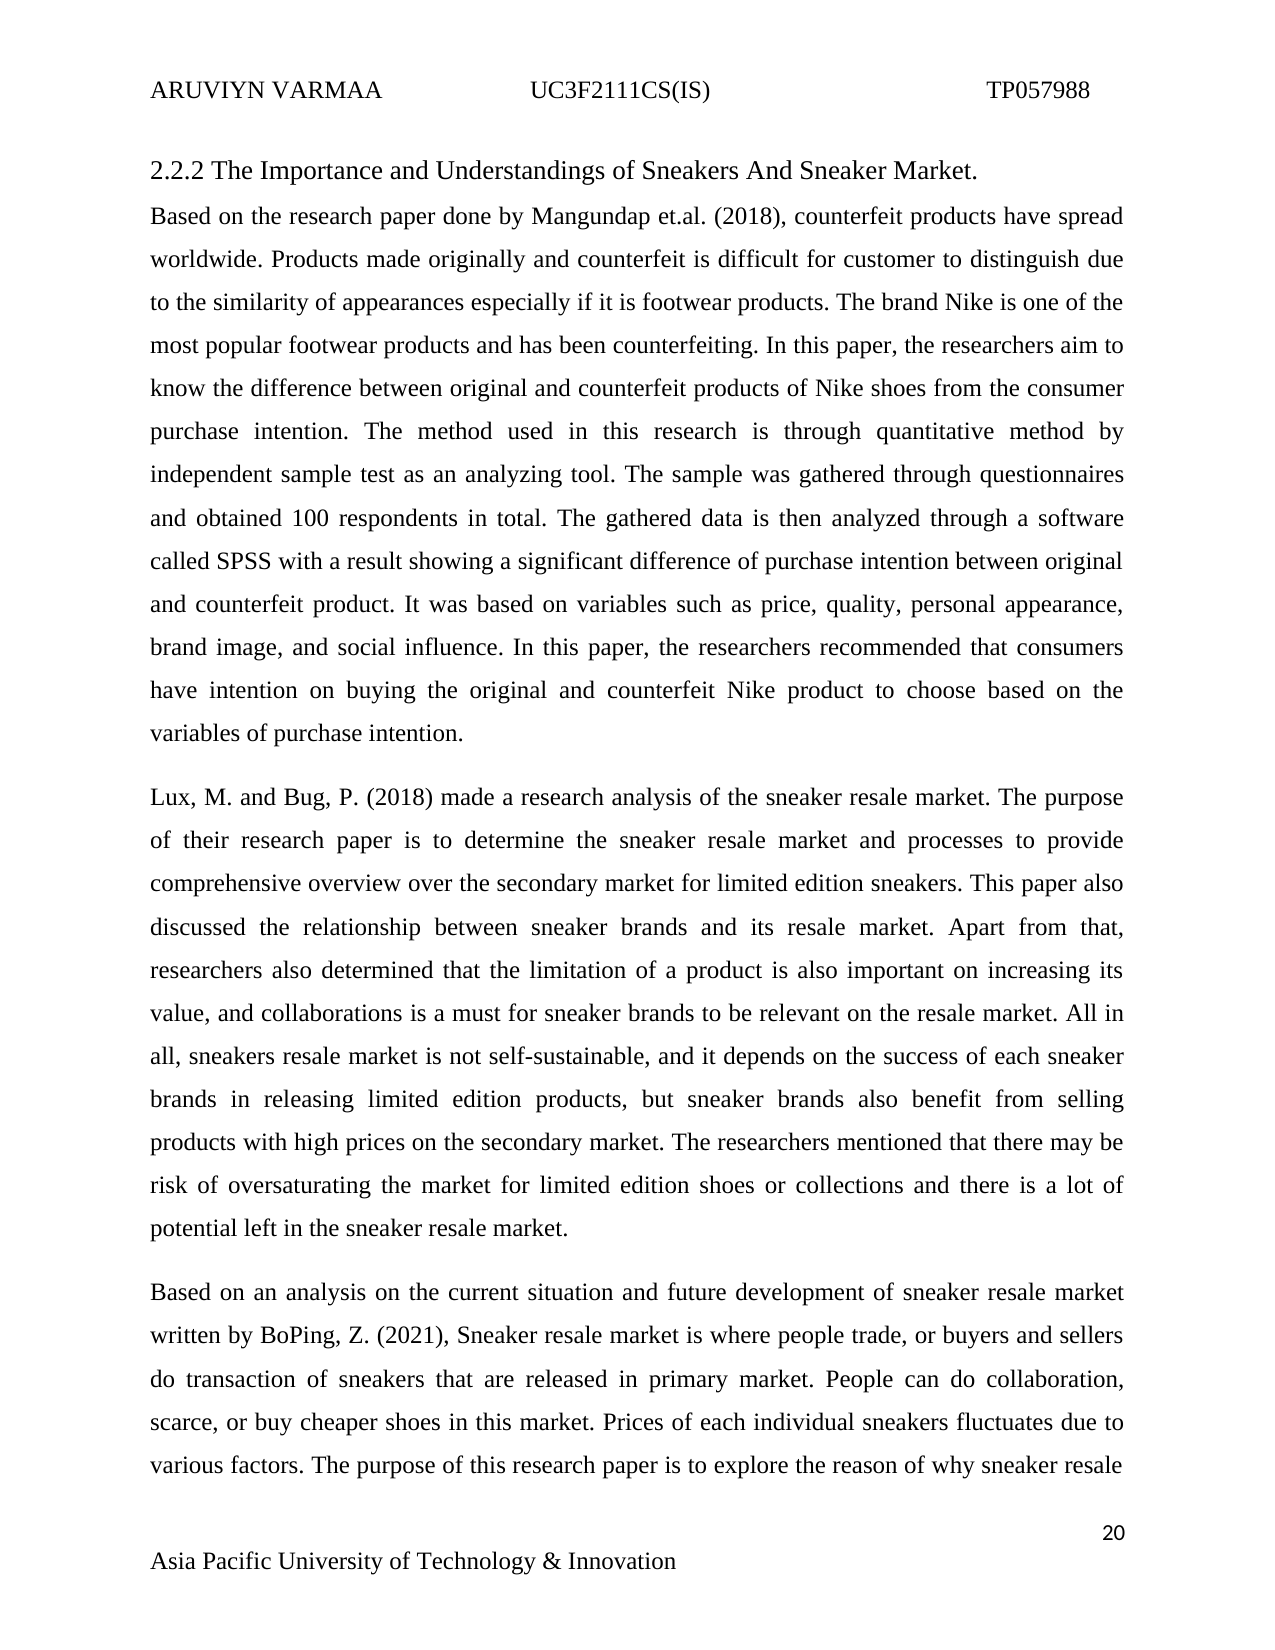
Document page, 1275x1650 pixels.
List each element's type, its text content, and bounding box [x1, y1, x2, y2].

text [150, 1277, 1125, 1479]
text Lux, M. and Bug, P. (2018) made a research analysis of the sneaker resale market. The purpose of their research paper is to determine the sneaker resale market and processes to provide comprehensive overview over the secondary market for limited edition sneakers. This paper also discussed the relationship between sneaker brands and its resale market. Apart from that, researchers also determined that the limitation of a product is also important on increasing its value, and collaborations is a must for sneaker brands to be relevant on the resale market. All in all, sneakers resale market is not self-sustainable, and it depends on the success of each sneaker brands in releasing limited edition products, but sneaker brands also benefit from selling products with high prices on the secondary market. The researchers mentioned that there may be risk of oversaturating the market for limited edition shoes or collections and there is a lot of potential left in the sneaker resale market. [150, 782, 1125, 1242]
text Based on the research paper done by Mangundap et.al. (2018), counterfeit products have spread worldwide. Products made originally and counterfeit is difficult for customer to distinguish due to the similarity of appearances especially if it is footwear products. The brand Nike is one of the most popular footwear products and has been counterfeiting. In this paper, the researchers aim to know the difference between original and counterfeit products of Nike shoes from the consumer purchase intention. The method used in this research is through quantitative method by independent sample test as an analyzing tool. The sample was gathered through questionnaires and obtained 100 respondents in total. The gathered data is then analyzed through a software called SPSS with a result showing a significant difference of purchase intention between original and counterfeit product. It was based on variables such as price, quality, personal appearance, brand image, and social influence. In this paper, the researchers recommended that consumers have intention on buying the original and counterfeit Nike product to choose based on the variables of purchase intention. [150, 201, 1125, 747]
subtitle 2.2.2 The Importance and Understandings of Sneakers And Sneaker Market. [150, 154, 1125, 185]
